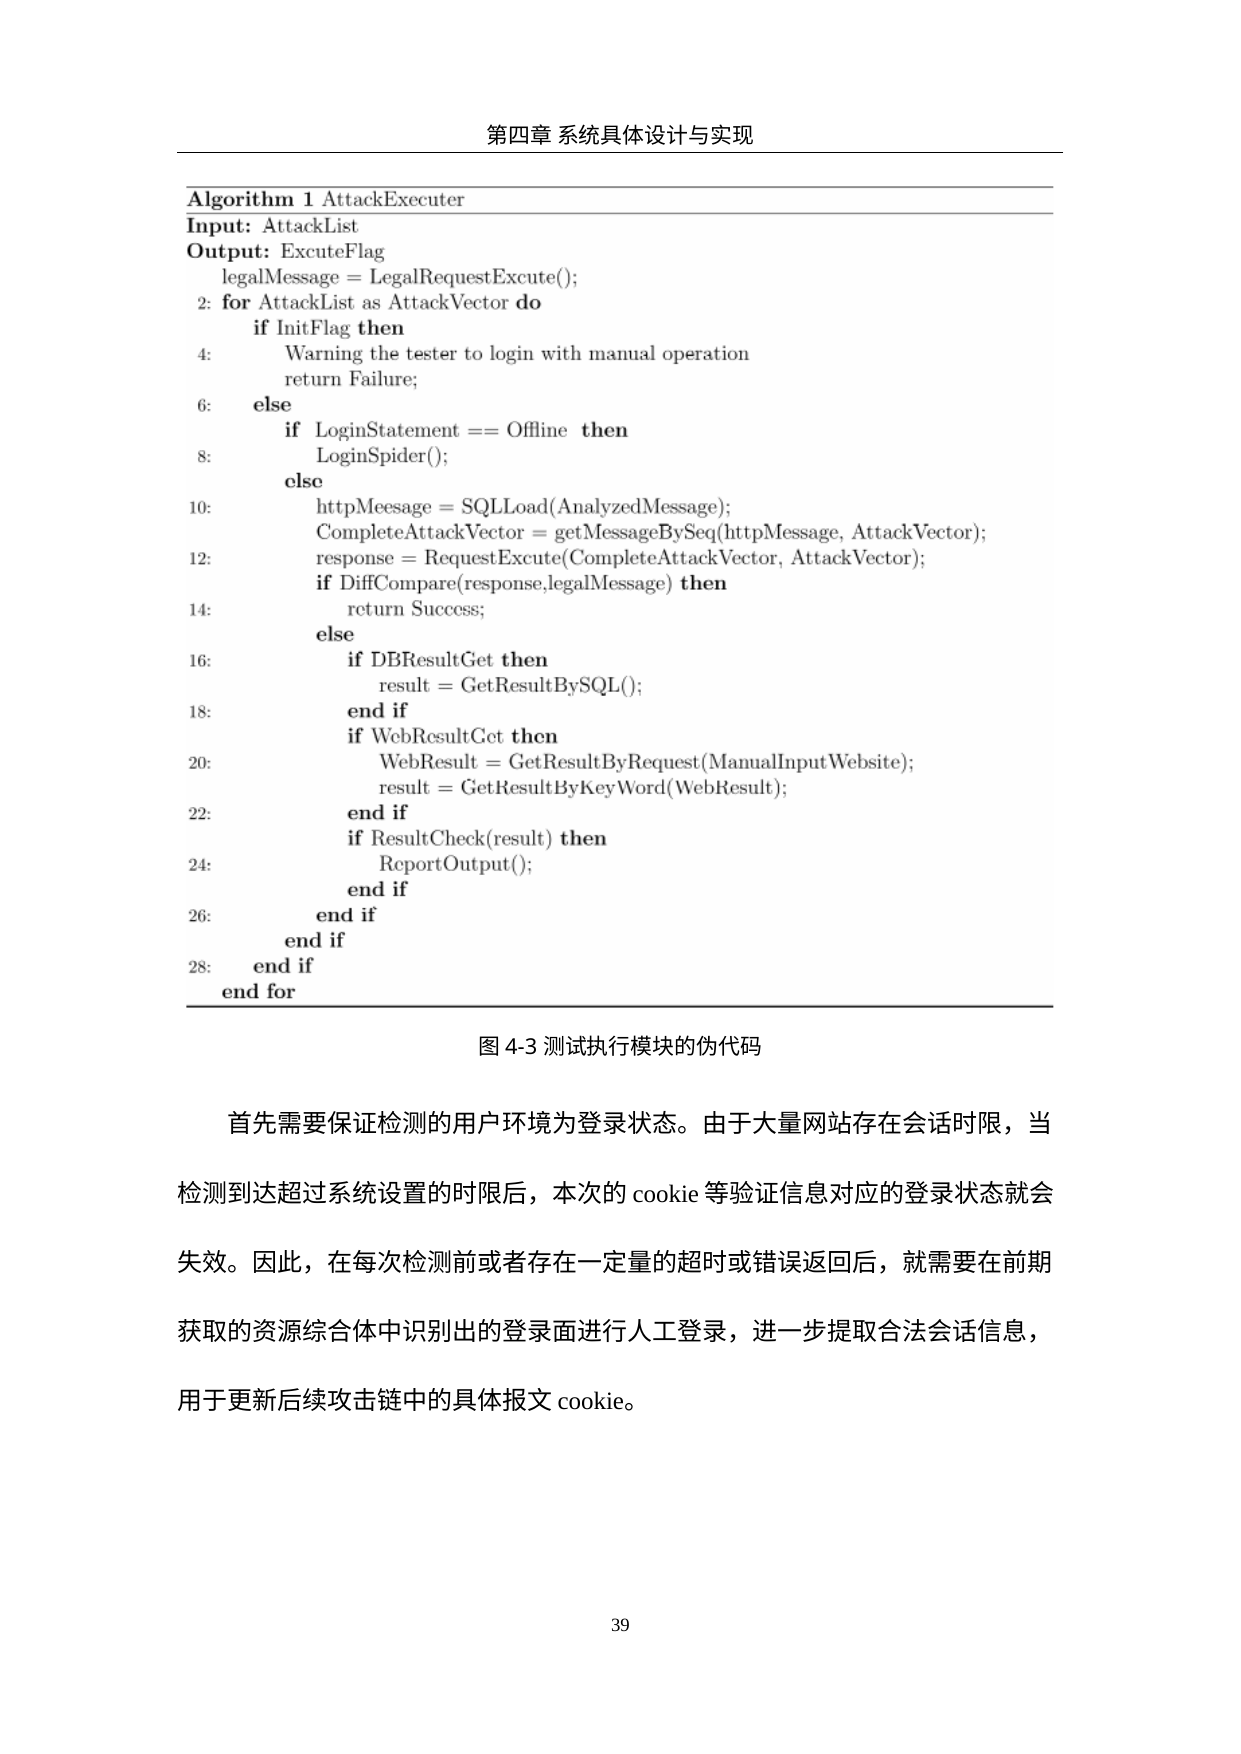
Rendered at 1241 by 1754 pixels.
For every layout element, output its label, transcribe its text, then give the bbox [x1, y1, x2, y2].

text 图4-3 测试执行模块的伪代码 [177, 1028, 1063, 1062]
text 首先需要保证检测的用户环境为登录状态。由于大量网站存在会话时限，当检测到达超过系统设置的时限后，本次的cookie等验证信息对应的登录状态就会失效。因此，在每次检测前或者存在一定量的超时或错误返回后，就需要在前期获取的资源综合体中识别出的登录面进行人工登录，进一步提取合法会话信息，用于更新后续攻击链中的具体报文cookie。 [177, 1087, 1063, 1433]
